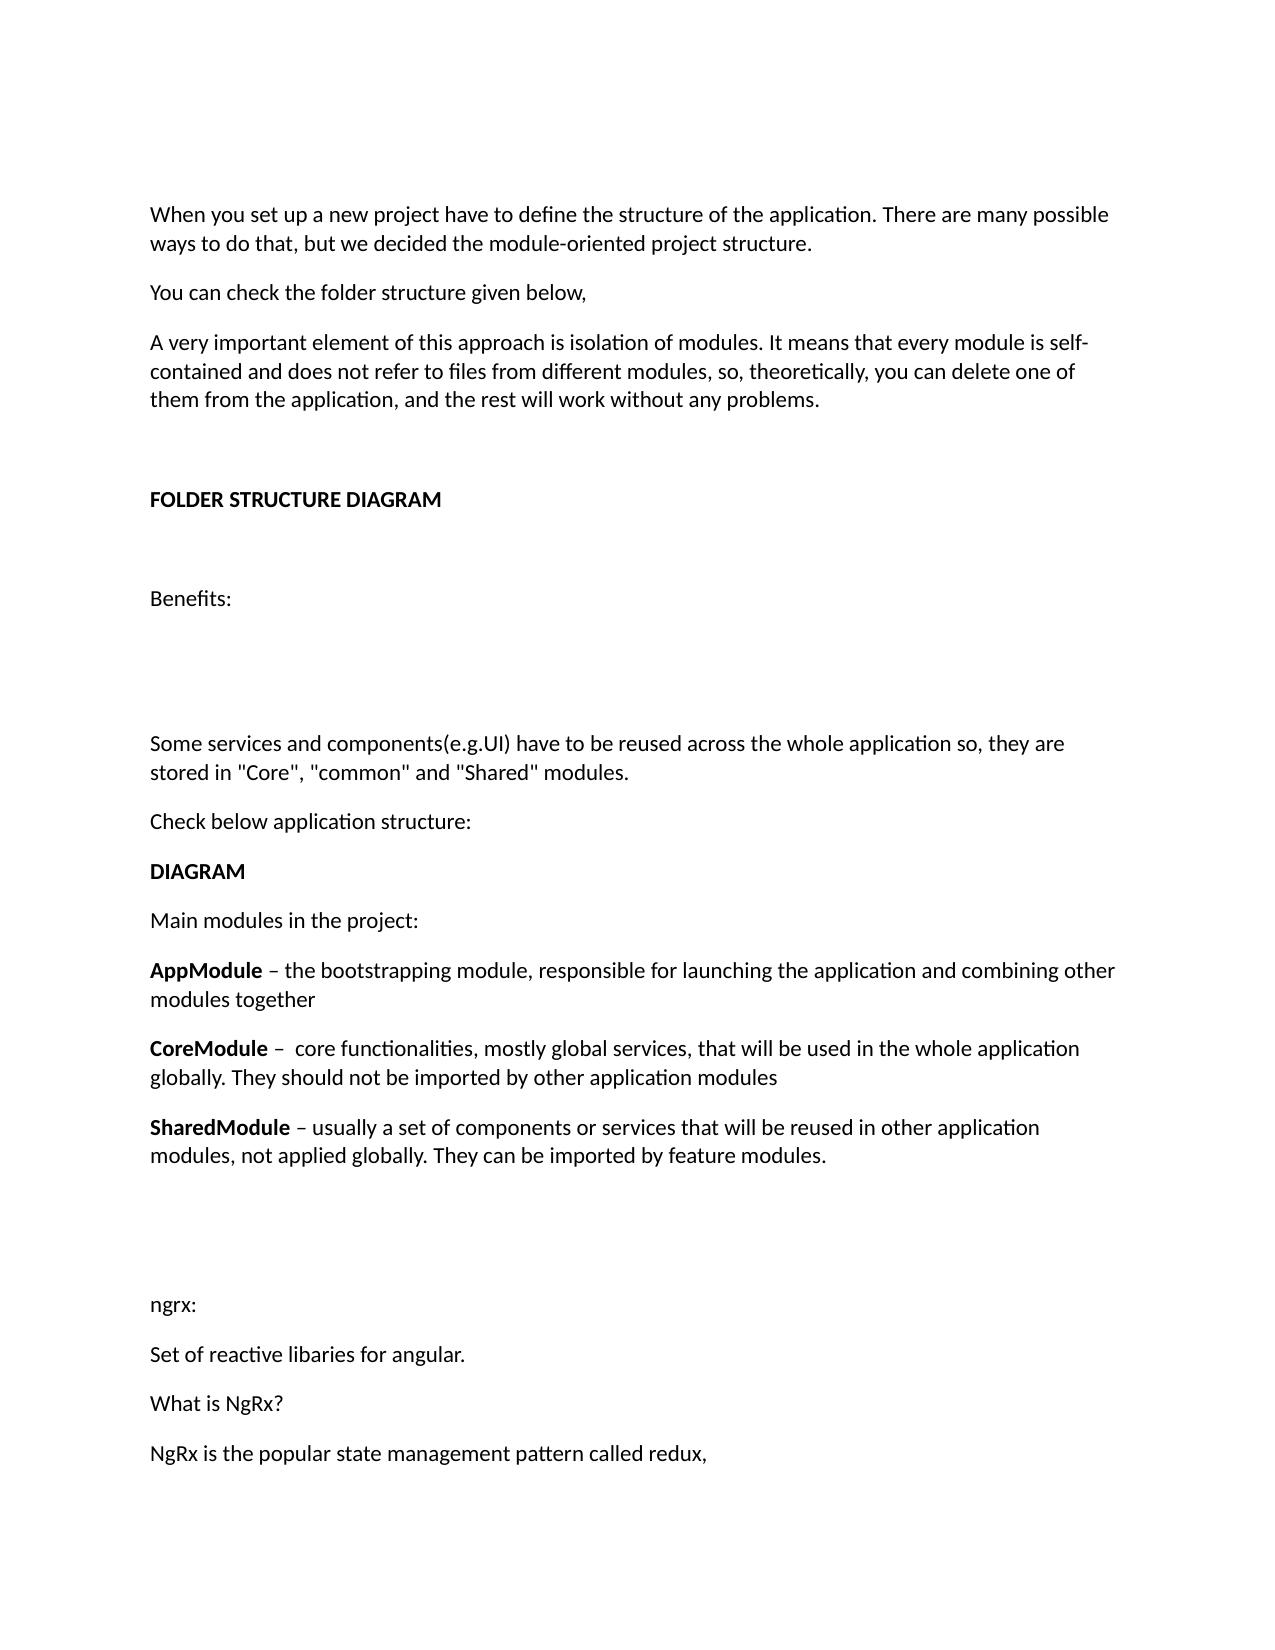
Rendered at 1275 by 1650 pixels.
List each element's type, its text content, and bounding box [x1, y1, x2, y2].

text Some services and components(e.g.UI) have to be reused across the whole application so, they are stored in "Core", "common" and "Shared" modules. [150, 728, 1125, 786]
text What is NgRx? [150, 1389, 1125, 1417]
text NgRx is the popular state management pattern called redux, [150, 1438, 1125, 1467]
text CoreModule – core functionalities, mostly global services, that will be used in the whole application globally. They should not be imported by other application modules [150, 1034, 1125, 1091]
text When you set up a new project have to define the structure of the application. There are many possible ways to do that, but we decided the module-oriented project structure. [150, 199, 1125, 257]
text Main modules in the project: [150, 906, 1125, 934]
text ngrx: [150, 1289, 1125, 1318]
text AppModule – the bootstrapping module, responsible for launching the application and combining other modules together [150, 955, 1125, 1013]
text A very important element of this approach is isolation of modules. It means that every module is self-contained and does not refer to files from different modules, so, theoretically, you can delete one of them from the application, and the rest will work without any problems. [150, 327, 1125, 414]
text FOLDER STRUCTURE DIAGRAM [150, 484, 1125, 513]
text Benefits: [150, 583, 1125, 612]
text DIAGRAM [150, 856, 1125, 885]
text Set of reactive libaries for angular. [150, 1339, 1125, 1368]
text You can check the folder structure given below, [150, 278, 1125, 307]
text SharedModule – usually a set of components or services that will be reused in other application modules, not applied globally. They can be imported by feature modules. [150, 1112, 1125, 1169]
text Check below application structure: [150, 807, 1125, 835]
